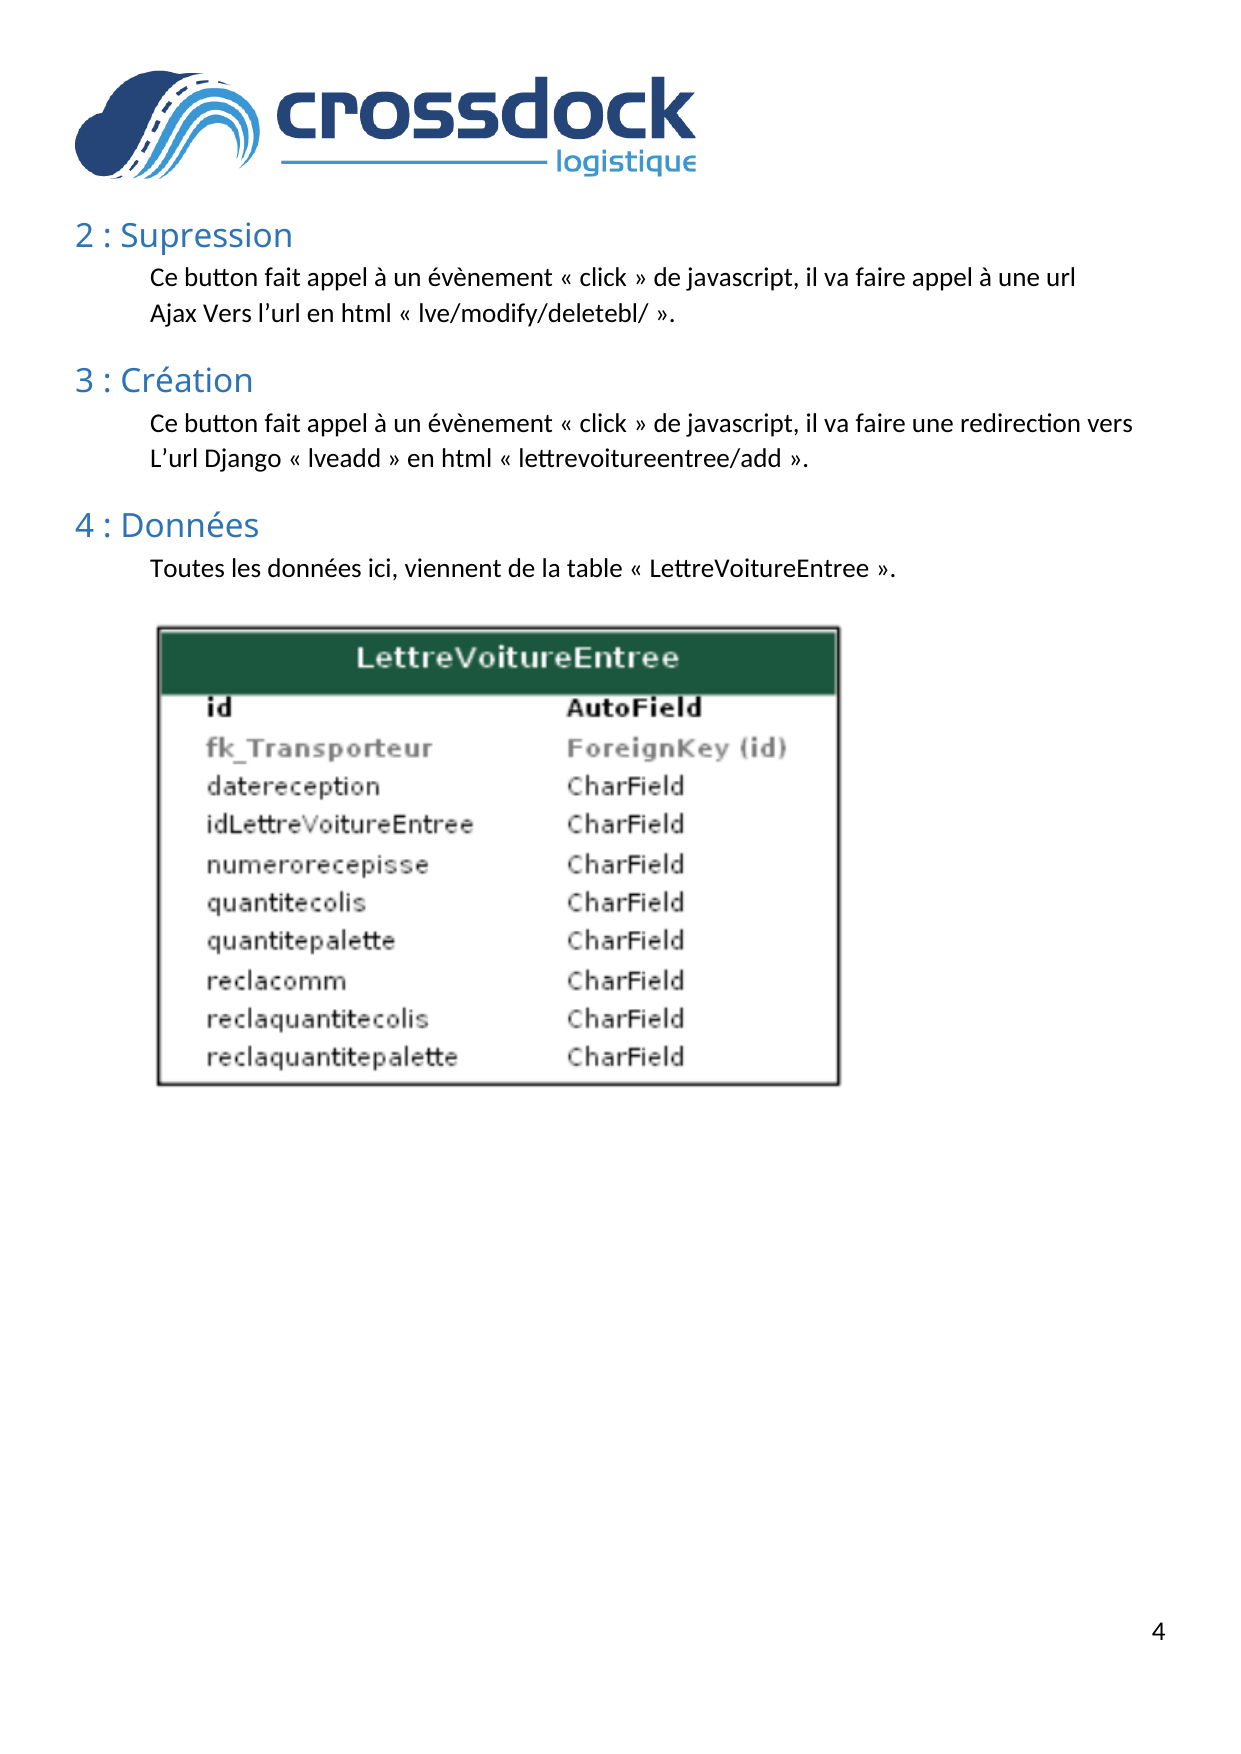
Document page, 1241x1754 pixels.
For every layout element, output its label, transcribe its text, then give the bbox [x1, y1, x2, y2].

subtitle 4 : Données [75, 502, 1165, 547]
picture [75, 70, 696, 179]
list Ajax Vers l’url en html « lve/modify/deletebl/ ». [150, 296, 1165, 329]
list Ce button fait appel à un évènement « click » de javascript, il va faire appel à une url [150, 261, 1165, 294]
list L’url Django « lveadd » en html « lettrevoitureentree/add ». [150, 441, 1165, 474]
subtitle 3 : Création [75, 357, 1165, 402]
list Toutes les données ici, viennent de la table « LettreVoitureEntree ». [150, 551, 1165, 584]
picture [150, 622, 847, 1091]
subtitle 2 : Supression [75, 212, 1165, 257]
list Ce button fait appel à un évènement « click » de javascript, il va faire une redirection vers [150, 406, 1165, 439]
